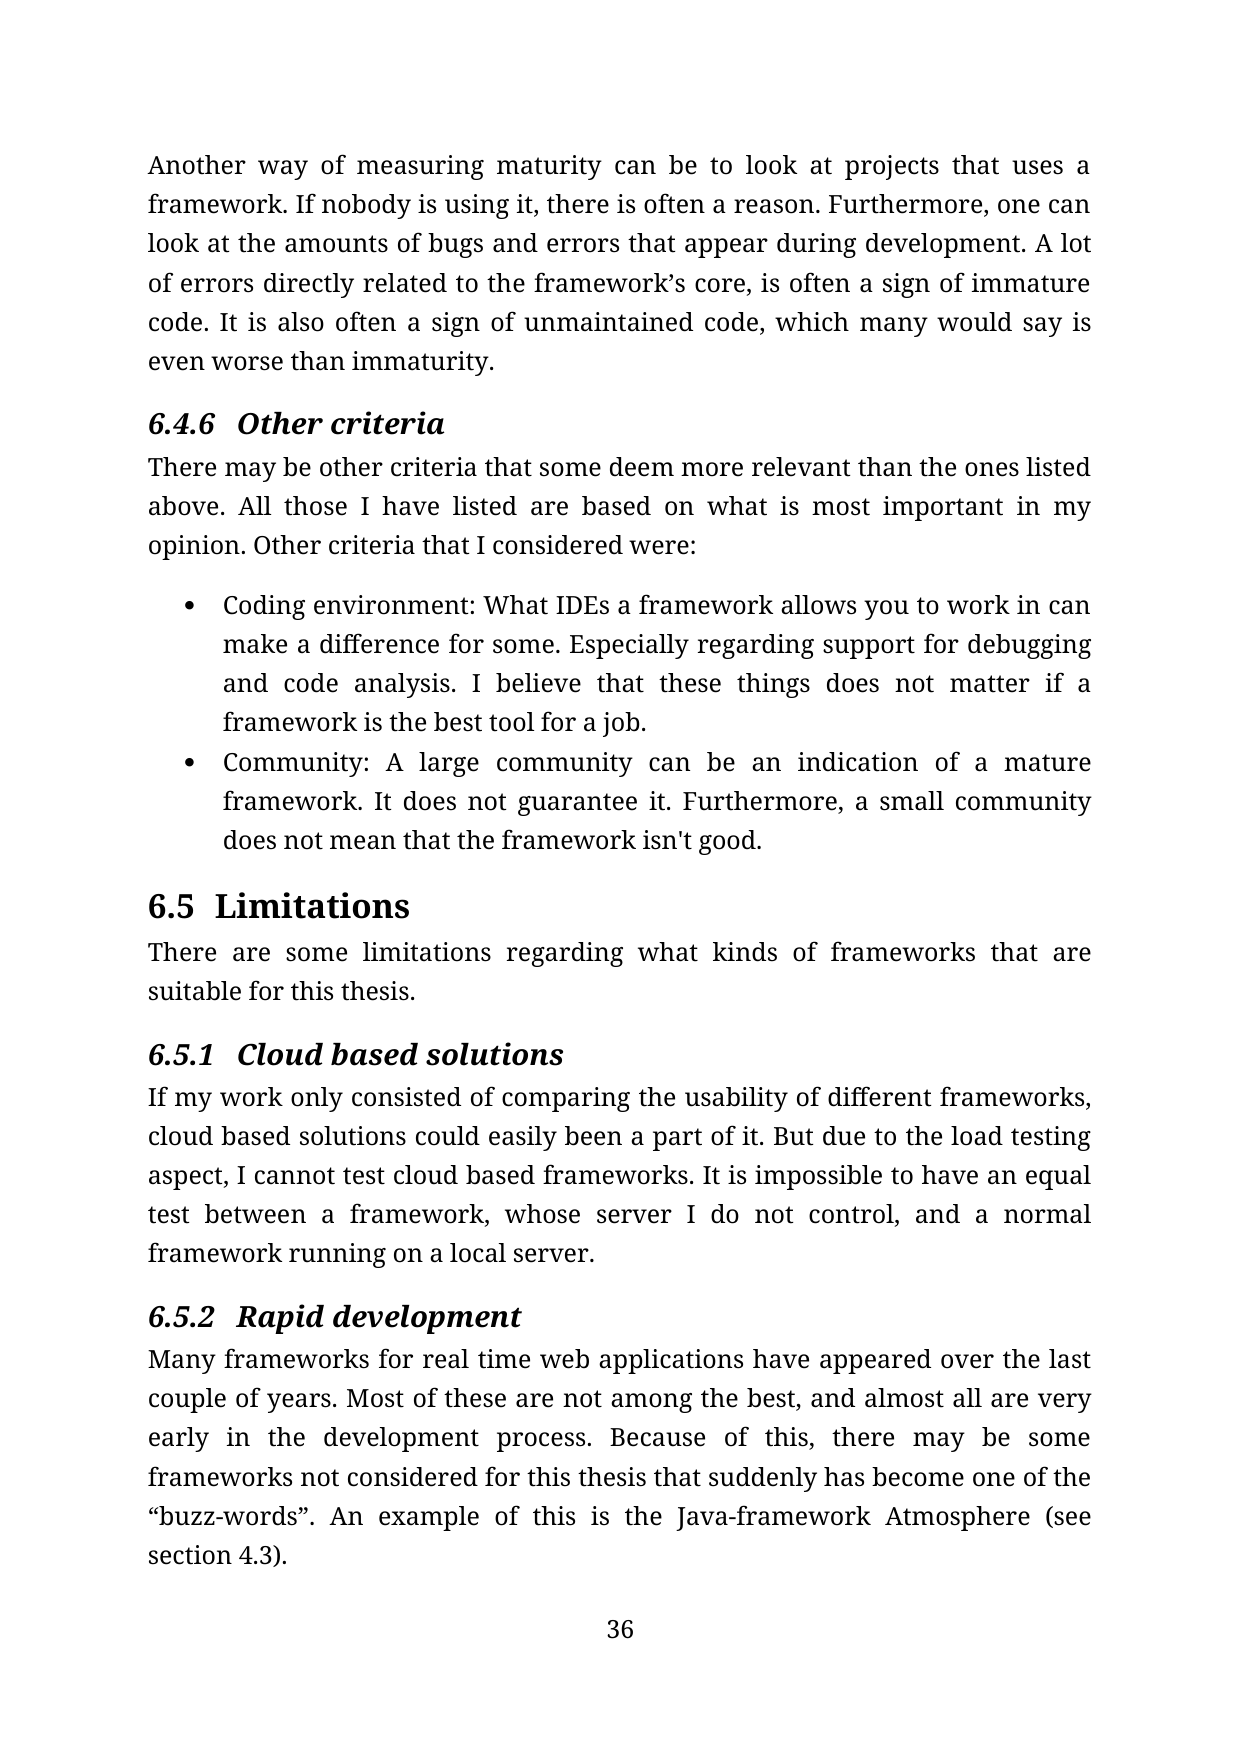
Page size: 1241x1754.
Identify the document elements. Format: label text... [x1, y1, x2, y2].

text There may be other criteria that some deem more relevant than the ones listed above. All those I have listed are based on what is most important in my opinion. Other criteria that I considered were: [148, 449, 1092, 562]
text Another way of measuring maturity can be to look at projects that uses a framework. If nobody is using it, there is often a reason. Furthermore, one can look at the amounts of bugs and errors that appear during development. A lot of errors directly related to the framework’s core, is often a sign of immature code. It is also often a sign of unmaintained code, which many would say is even worse than immaturity. [148, 148, 1092, 378]
text If my work only consisted of comparing the usability of different frameworks, cloud based solutions could easily been a part of it. But due to the load testing aspect, I cannot test cloud based frameworks. It is impossible to have an equal test between a framework, whose server I do not control, and a normal framework running on a local server. [148, 1079, 1092, 1270]
subtitle Cloud based solutions [148, 1034, 1092, 1073]
list Coding environment: What IDEs a framework allows you to work in can make a difference for some. Especially regarding support for debugging and code analysis. I believe that these things does not matter if a framework is the best tool for a job. [185, 587, 1092, 739]
subtitle Rapid development [148, 1296, 1092, 1336]
subtitle Other criteria [148, 403, 1092, 443]
subtitle Limitations [148, 882, 1092, 928]
list Community: A large community can be an indication of a mature framework. It does not guarantee it. Furthermore, a small community does not mean that the framework isn't good. [185, 744, 1092, 857]
text Many frameworks for real time web applications have appeared over the last couple of years. Most of these are not among the best, and almost all are very early in the development process. Because of this, there may be some frameworks not considered for this thesis that suddenly has become one of the “buzz-words”. An example of this is the Java-framework Atmosphere (see section 4.3). [148, 1342, 1092, 1572]
text There are some limitations regarding what kinds of frameworks that are suitable for this thesis. [148, 935, 1092, 1008]
